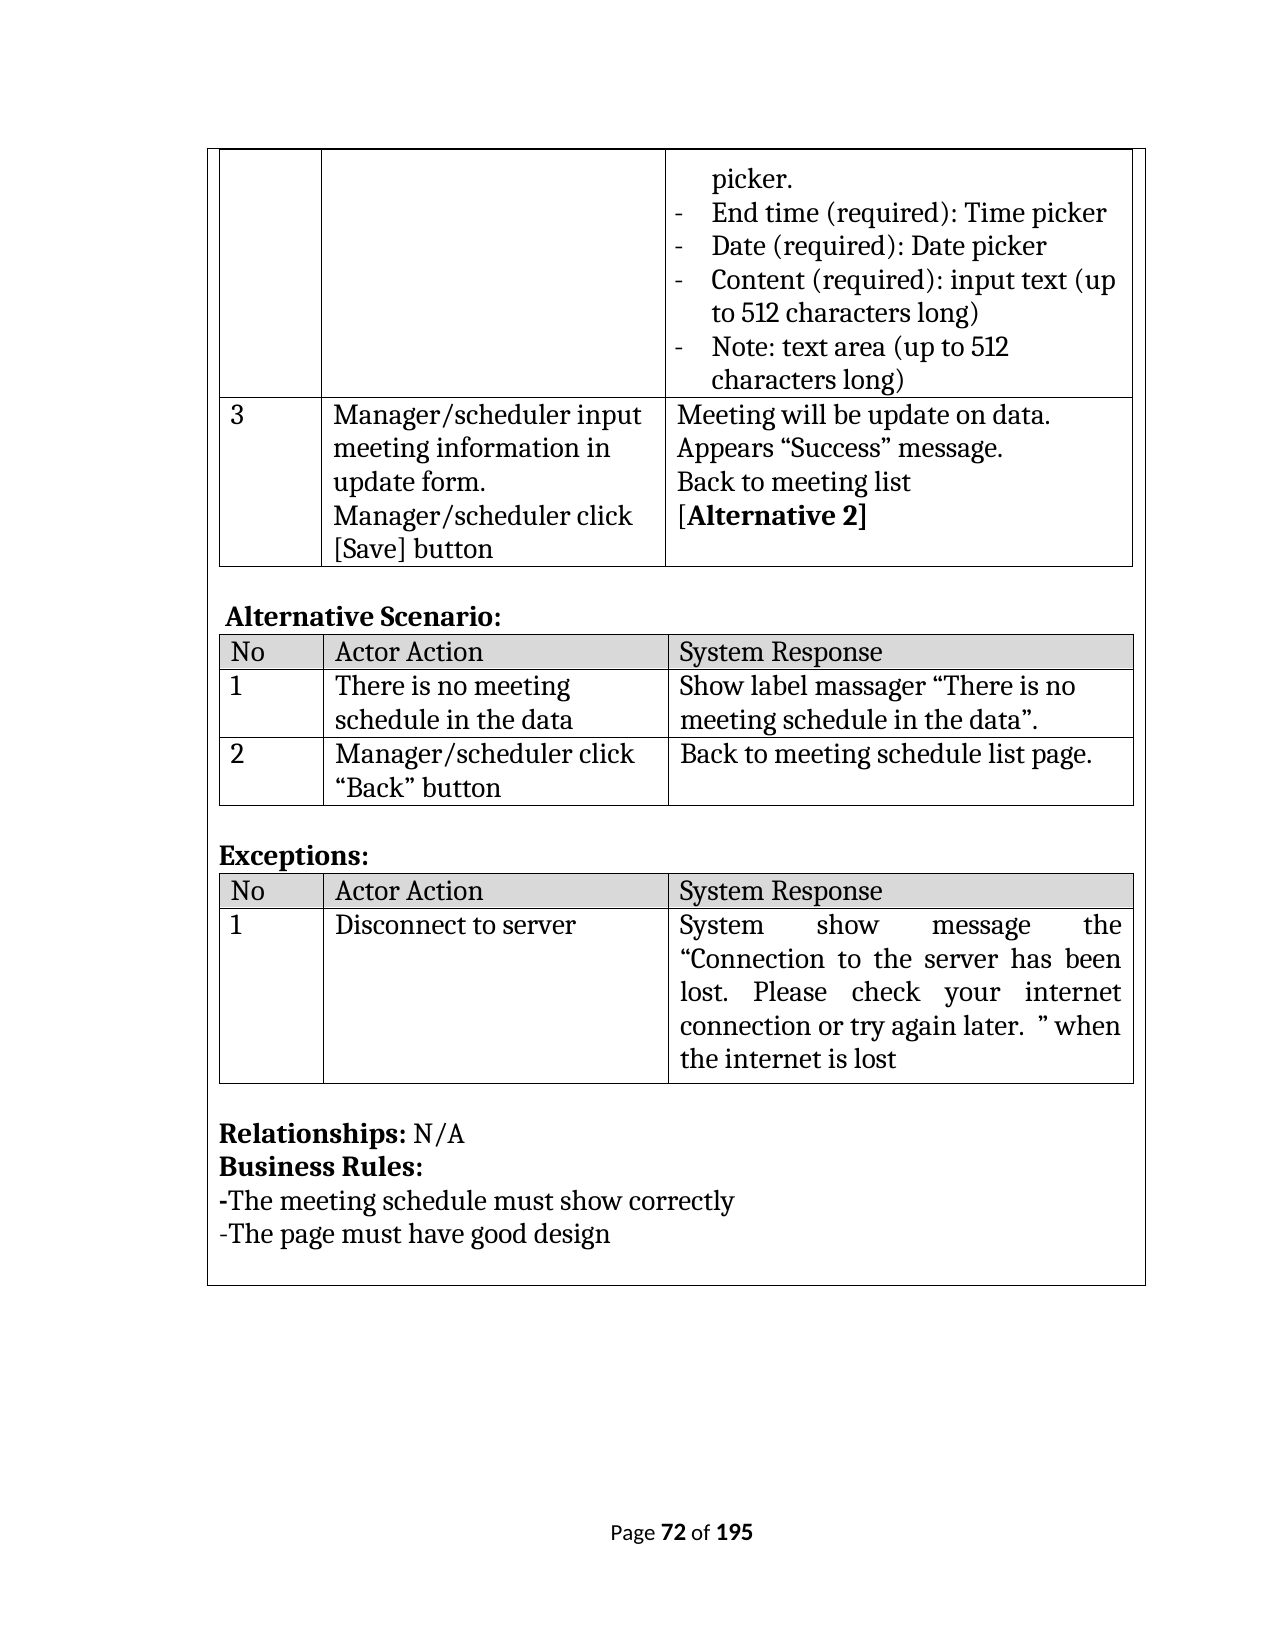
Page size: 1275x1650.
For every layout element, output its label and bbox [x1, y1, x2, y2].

table_cell [208, 149, 1145, 1285]
